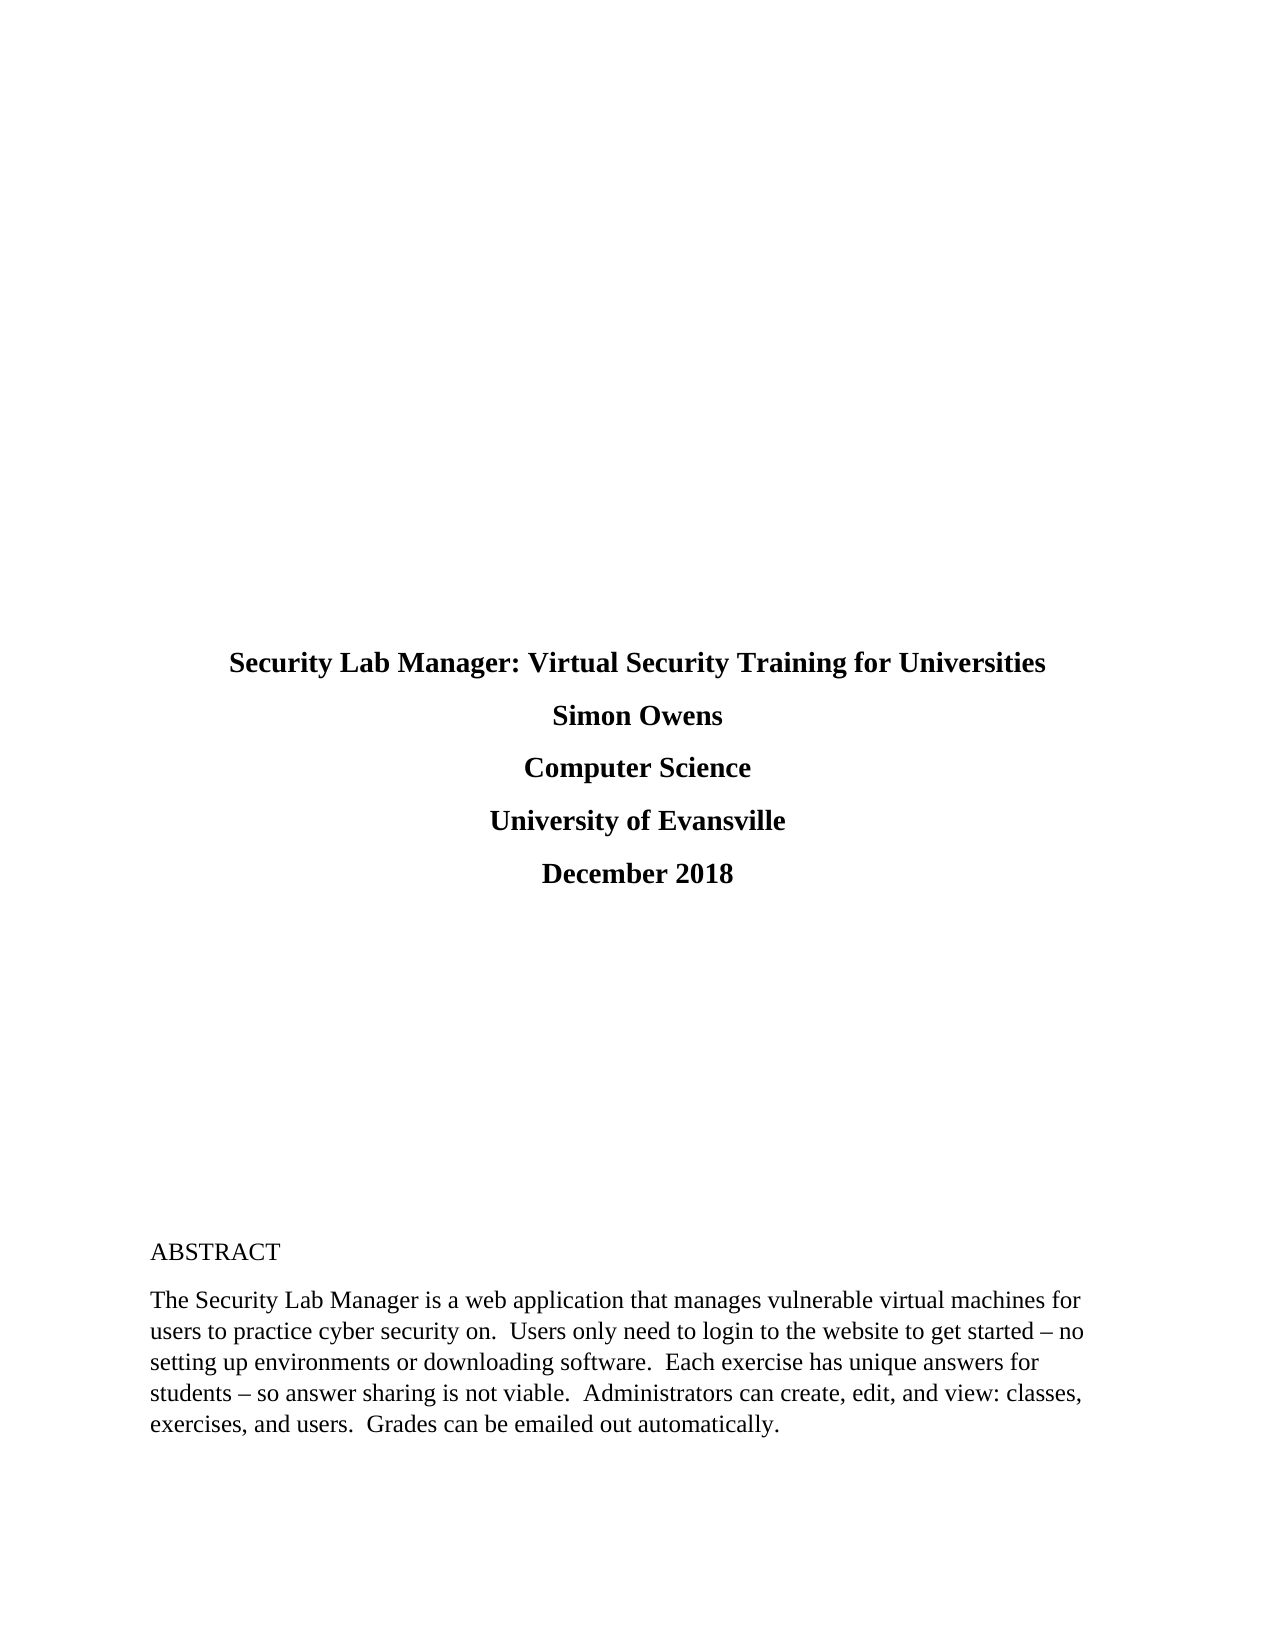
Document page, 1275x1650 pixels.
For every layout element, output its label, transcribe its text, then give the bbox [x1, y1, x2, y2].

text Simon Owens [150, 698, 1125, 731]
text ABSTRACT [150, 1237, 1125, 1266]
text University of Evansville [150, 803, 1125, 837]
text Security Lab Manager: Virtual Security Training for Universities [150, 645, 1125, 678]
text Computer Science [150, 751, 1125, 784]
text The Security Lab Manager is a web application that manages vulnerable virtual machines for users to practice cyber security on. Users only need to login to the website to get started – no setting up environments or downloading software. Each exercise has unique answers for students – so answer sharing is not viable. Administrators can create, edit, and view: classes, exercises, and users. Grades can be emailed out automatically. [150, 1285, 1125, 1438]
text December 2018 [150, 856, 1125, 890]
